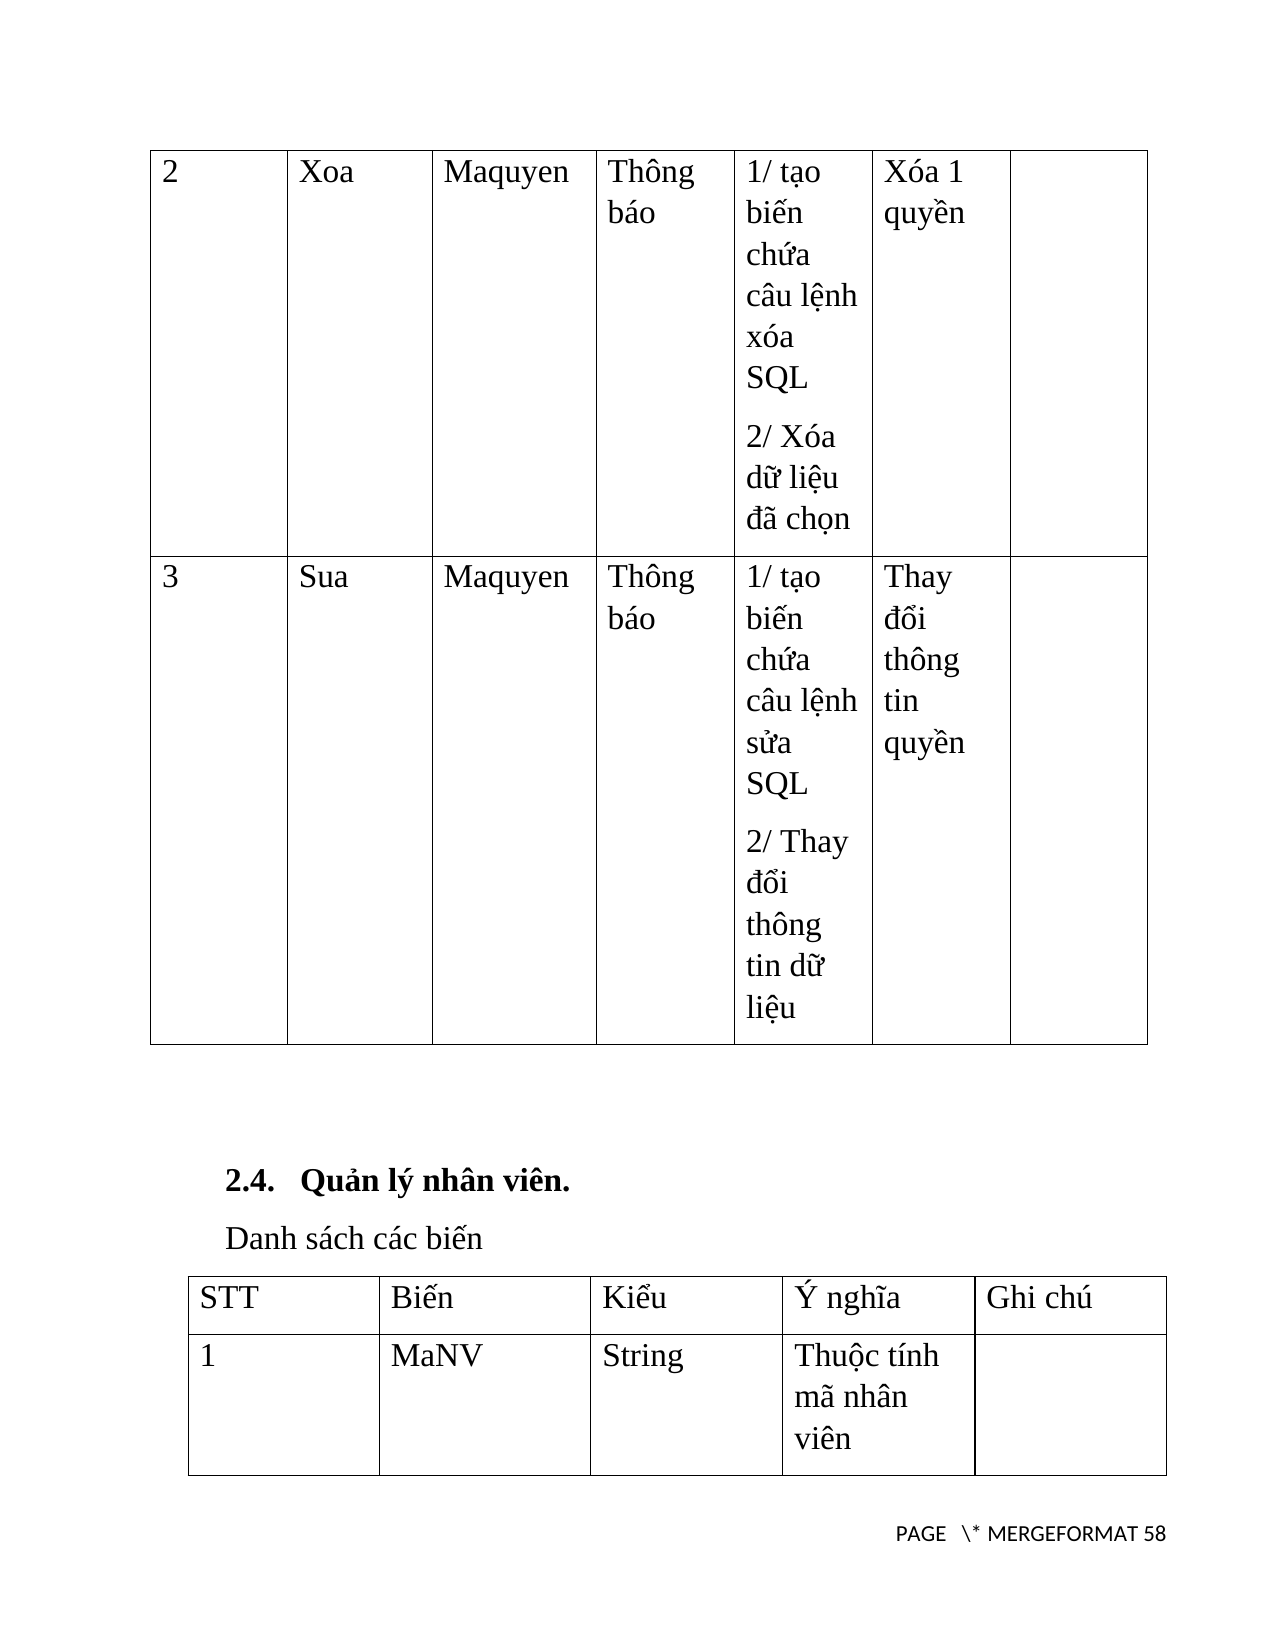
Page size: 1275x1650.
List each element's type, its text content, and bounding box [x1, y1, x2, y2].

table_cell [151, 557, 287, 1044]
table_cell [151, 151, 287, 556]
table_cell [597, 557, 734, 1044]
list Danh sách các biến [225, 1218, 1167, 1256]
list Quản lý nhân viên. [225, 1161, 1167, 1199]
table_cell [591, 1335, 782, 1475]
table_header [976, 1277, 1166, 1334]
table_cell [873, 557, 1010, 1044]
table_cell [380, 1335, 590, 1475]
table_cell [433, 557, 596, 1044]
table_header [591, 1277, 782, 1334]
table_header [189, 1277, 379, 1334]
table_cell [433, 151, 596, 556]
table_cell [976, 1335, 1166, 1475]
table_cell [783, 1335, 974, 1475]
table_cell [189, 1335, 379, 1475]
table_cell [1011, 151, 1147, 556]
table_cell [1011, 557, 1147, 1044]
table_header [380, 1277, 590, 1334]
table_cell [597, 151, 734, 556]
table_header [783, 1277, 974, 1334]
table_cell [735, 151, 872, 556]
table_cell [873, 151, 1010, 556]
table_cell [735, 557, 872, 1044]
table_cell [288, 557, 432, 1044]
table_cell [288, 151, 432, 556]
